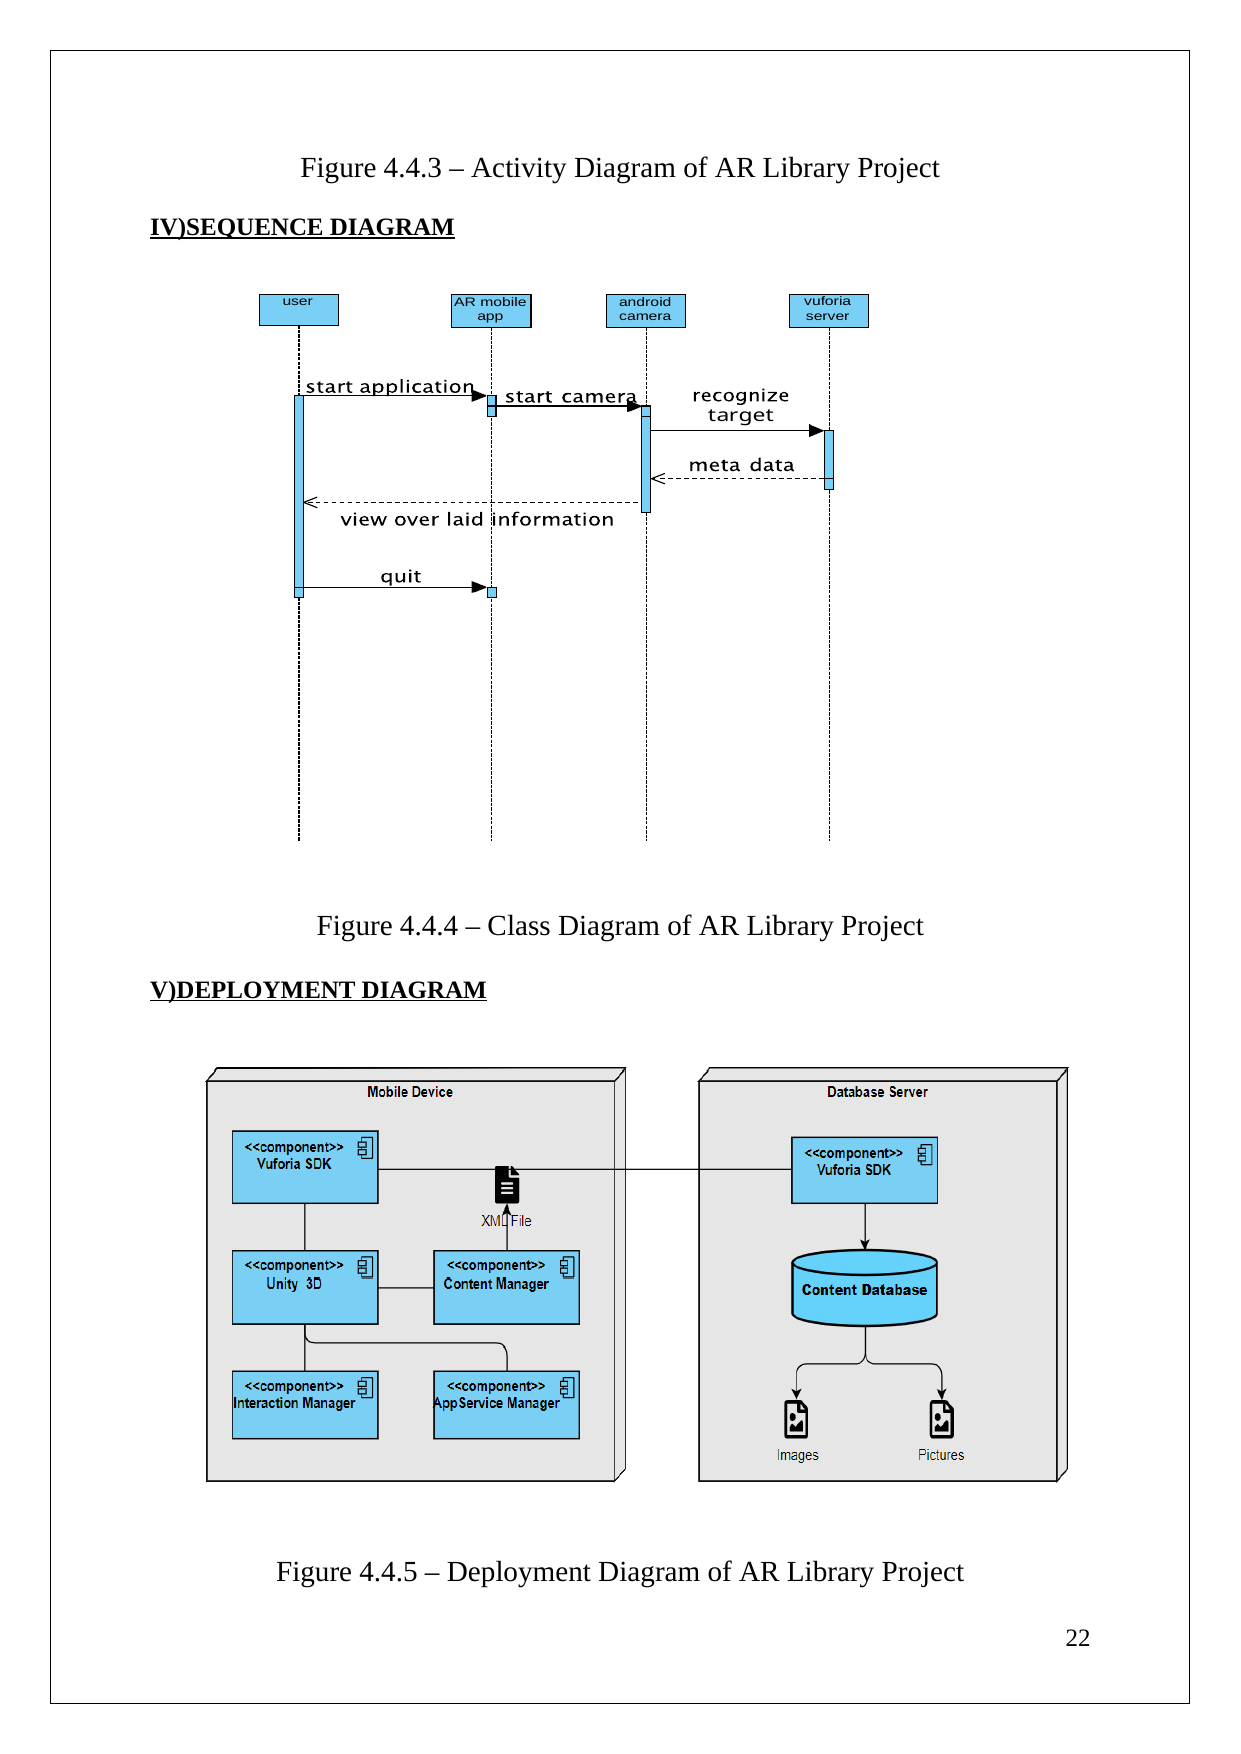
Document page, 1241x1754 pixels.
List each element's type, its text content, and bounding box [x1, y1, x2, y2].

text V)DEPLOYMENT DIAGRAM [150, 975, 1090, 1003]
text Figure 4.4.5 – Deployment Diagram of AR Library Project [150, 1554, 1090, 1587]
picture [150, 1003, 1137, 1554]
text Figure 4.4.3 – Activity Diagram of AR Library Project [150, 150, 1090, 183]
text IV)SEQUENCE DIAGRAM [150, 212, 1090, 241]
text Figure 4.4.4 – Class Diagram of AR Library Project [150, 908, 1090, 941]
